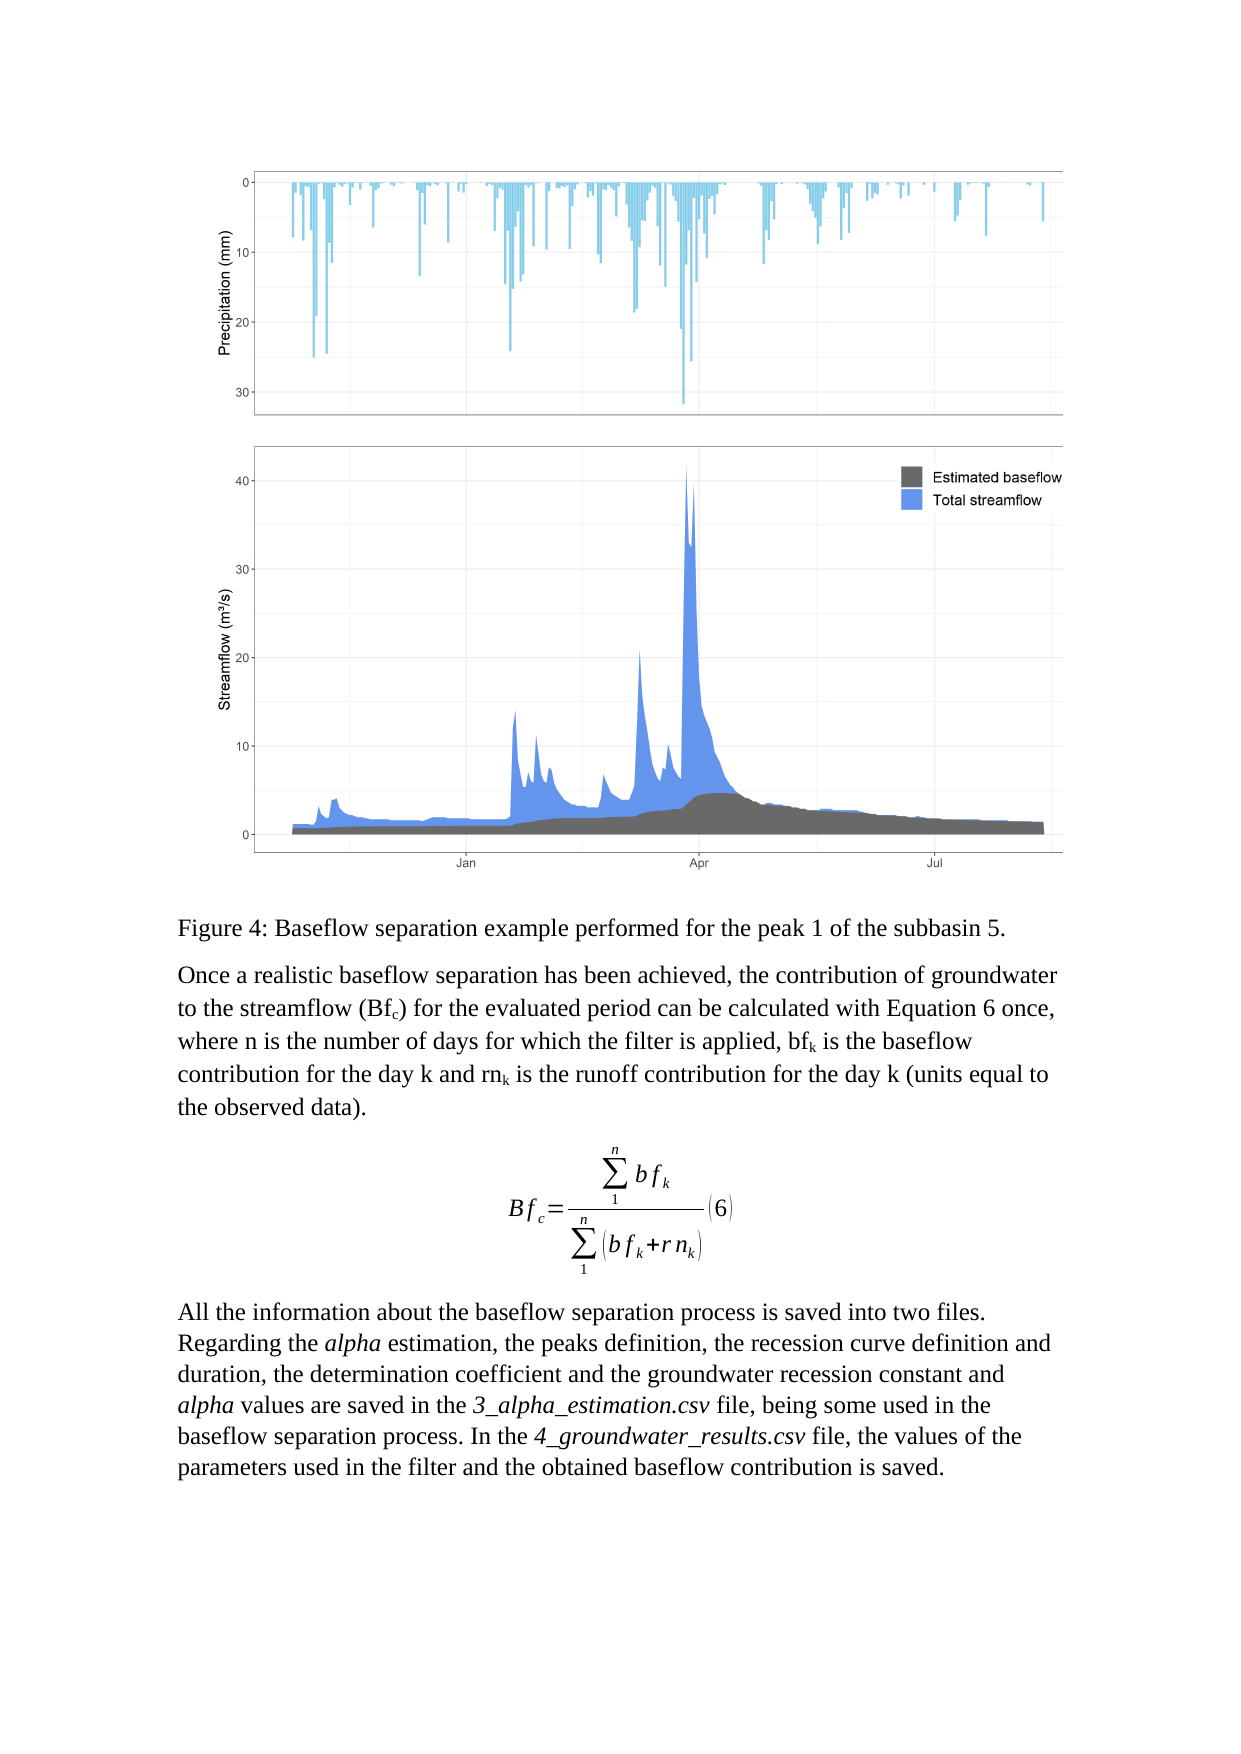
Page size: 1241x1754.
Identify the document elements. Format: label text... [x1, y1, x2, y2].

text Once a realistic baseflow separation has been achieved, the contribution of groundwater to the streamflow (Bfc) for the evaluated period can be calculated with Equation 6 once, where n is the number of days for which the filter is applied, bfk is the baseflow contribution for the day k and rnk is the runoff contribution for the day k (units equal to the observed data). [177, 960, 1063, 1121]
table_header Figure 4: Baseflow separation example performed for the peak 1 of the subbasin 5. [177, 148, 1063, 913]
picture [207, 160, 1063, 898]
